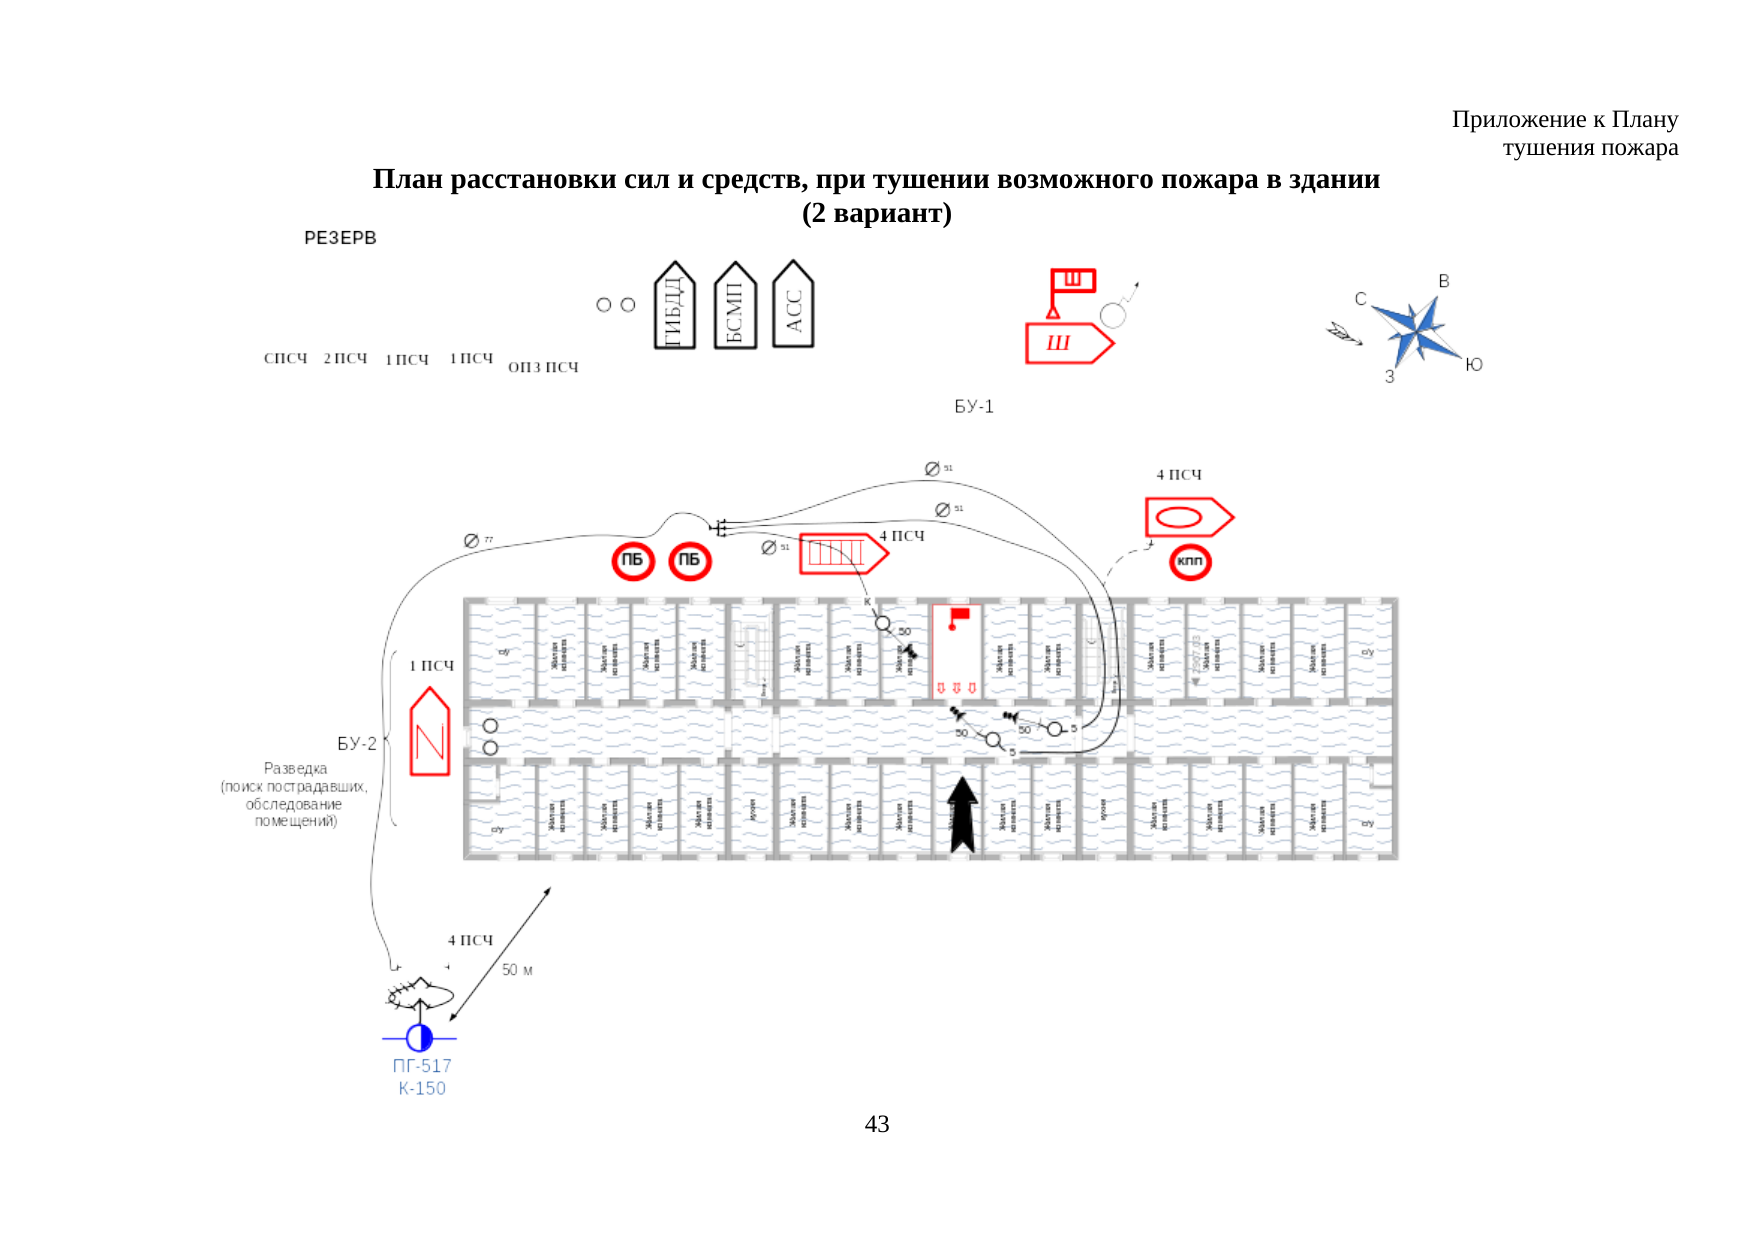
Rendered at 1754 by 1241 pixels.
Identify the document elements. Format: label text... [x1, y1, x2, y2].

text (2 вариант) [75, 195, 1679, 228]
text тушения пожара [75, 132, 1679, 161]
text Приложение к Плану [75, 104, 1679, 132]
text План расстановки сил и средств, при тушении возможного пожара в здании [75, 161, 1679, 195]
